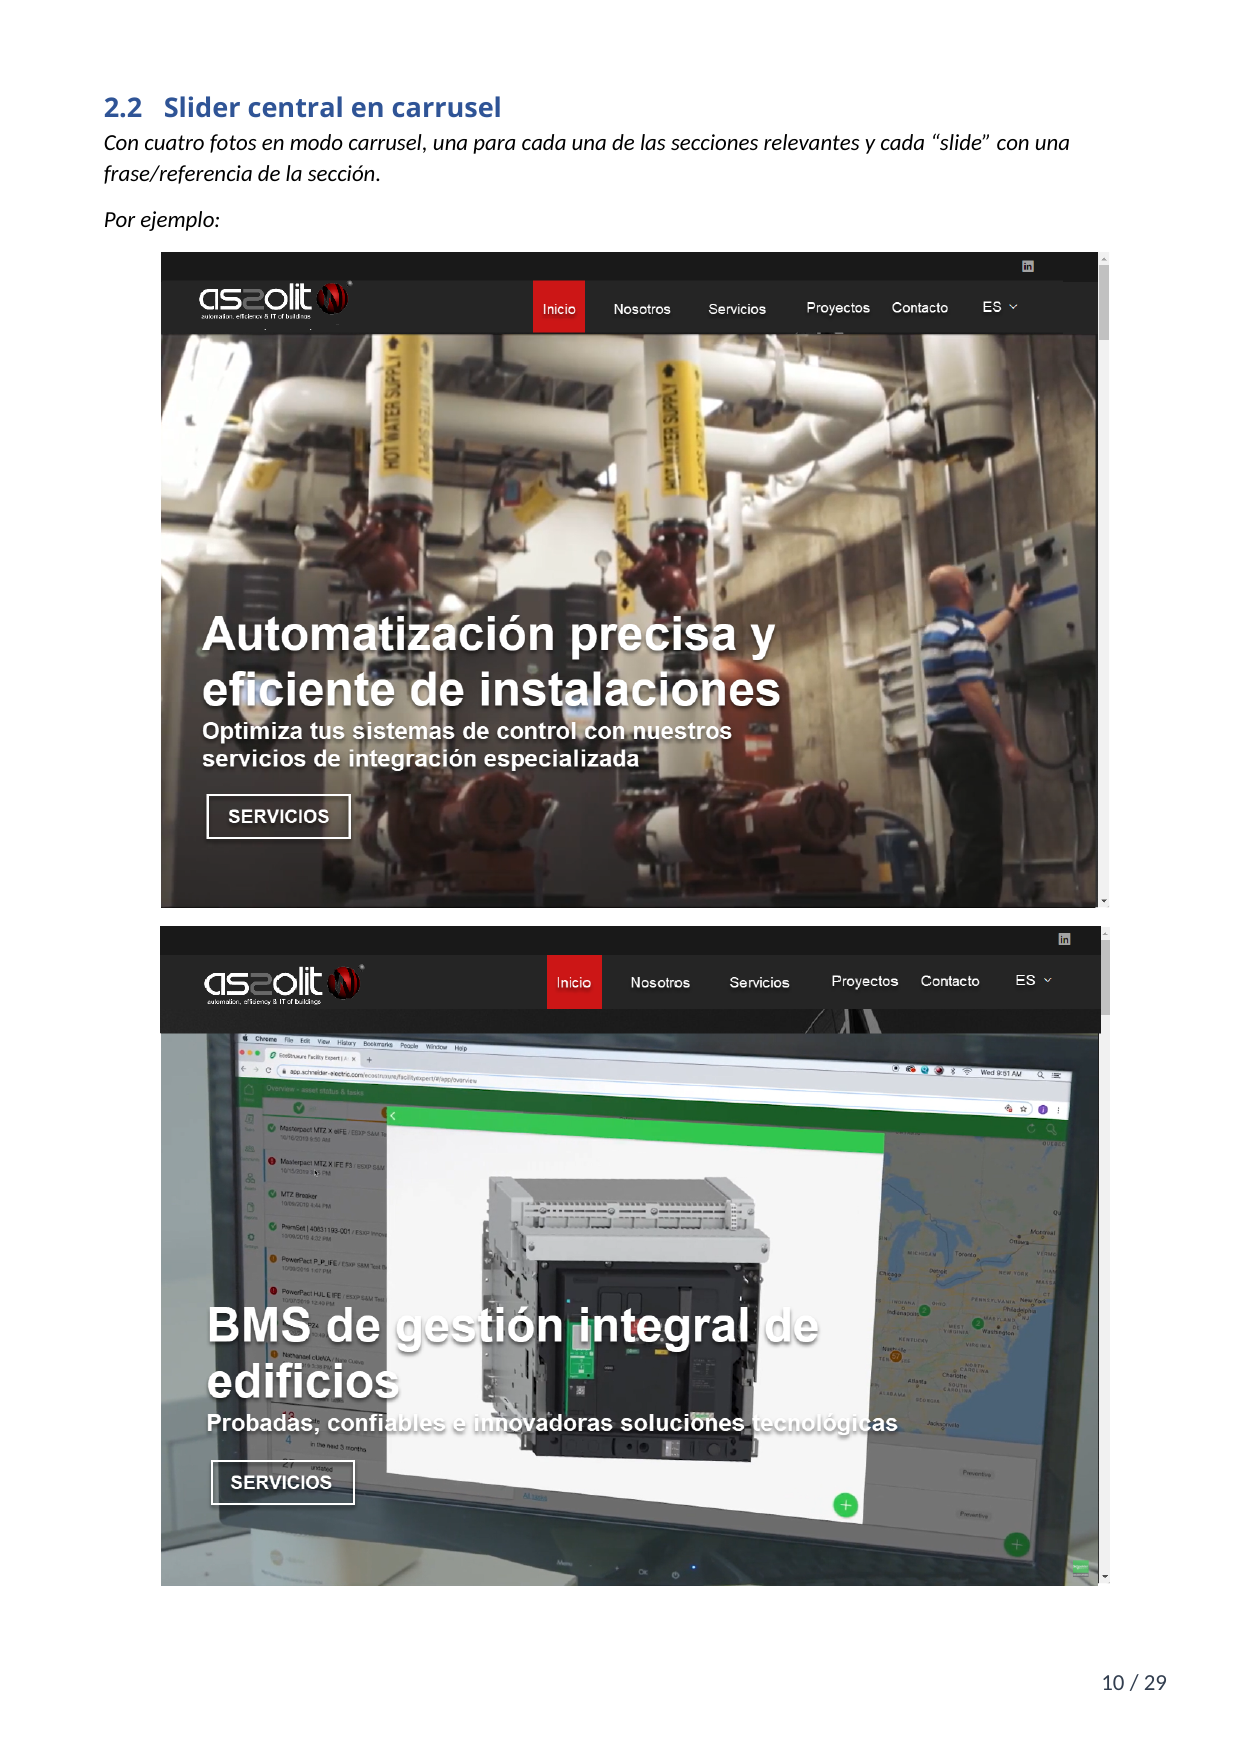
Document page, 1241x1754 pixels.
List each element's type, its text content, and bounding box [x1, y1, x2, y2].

picture [160, 926, 1110, 1586]
text Con cuatro fotos en modo carrusel, una para cada una de las secciones relevantes y cada “slide” con una frase/referencia de la sección. [103, 128, 1167, 187]
subtitle Slider central en carrusel [103, 89, 1167, 126]
text Por ejemplo: [103, 206, 1167, 233]
picture [161, 252, 1110, 908]
